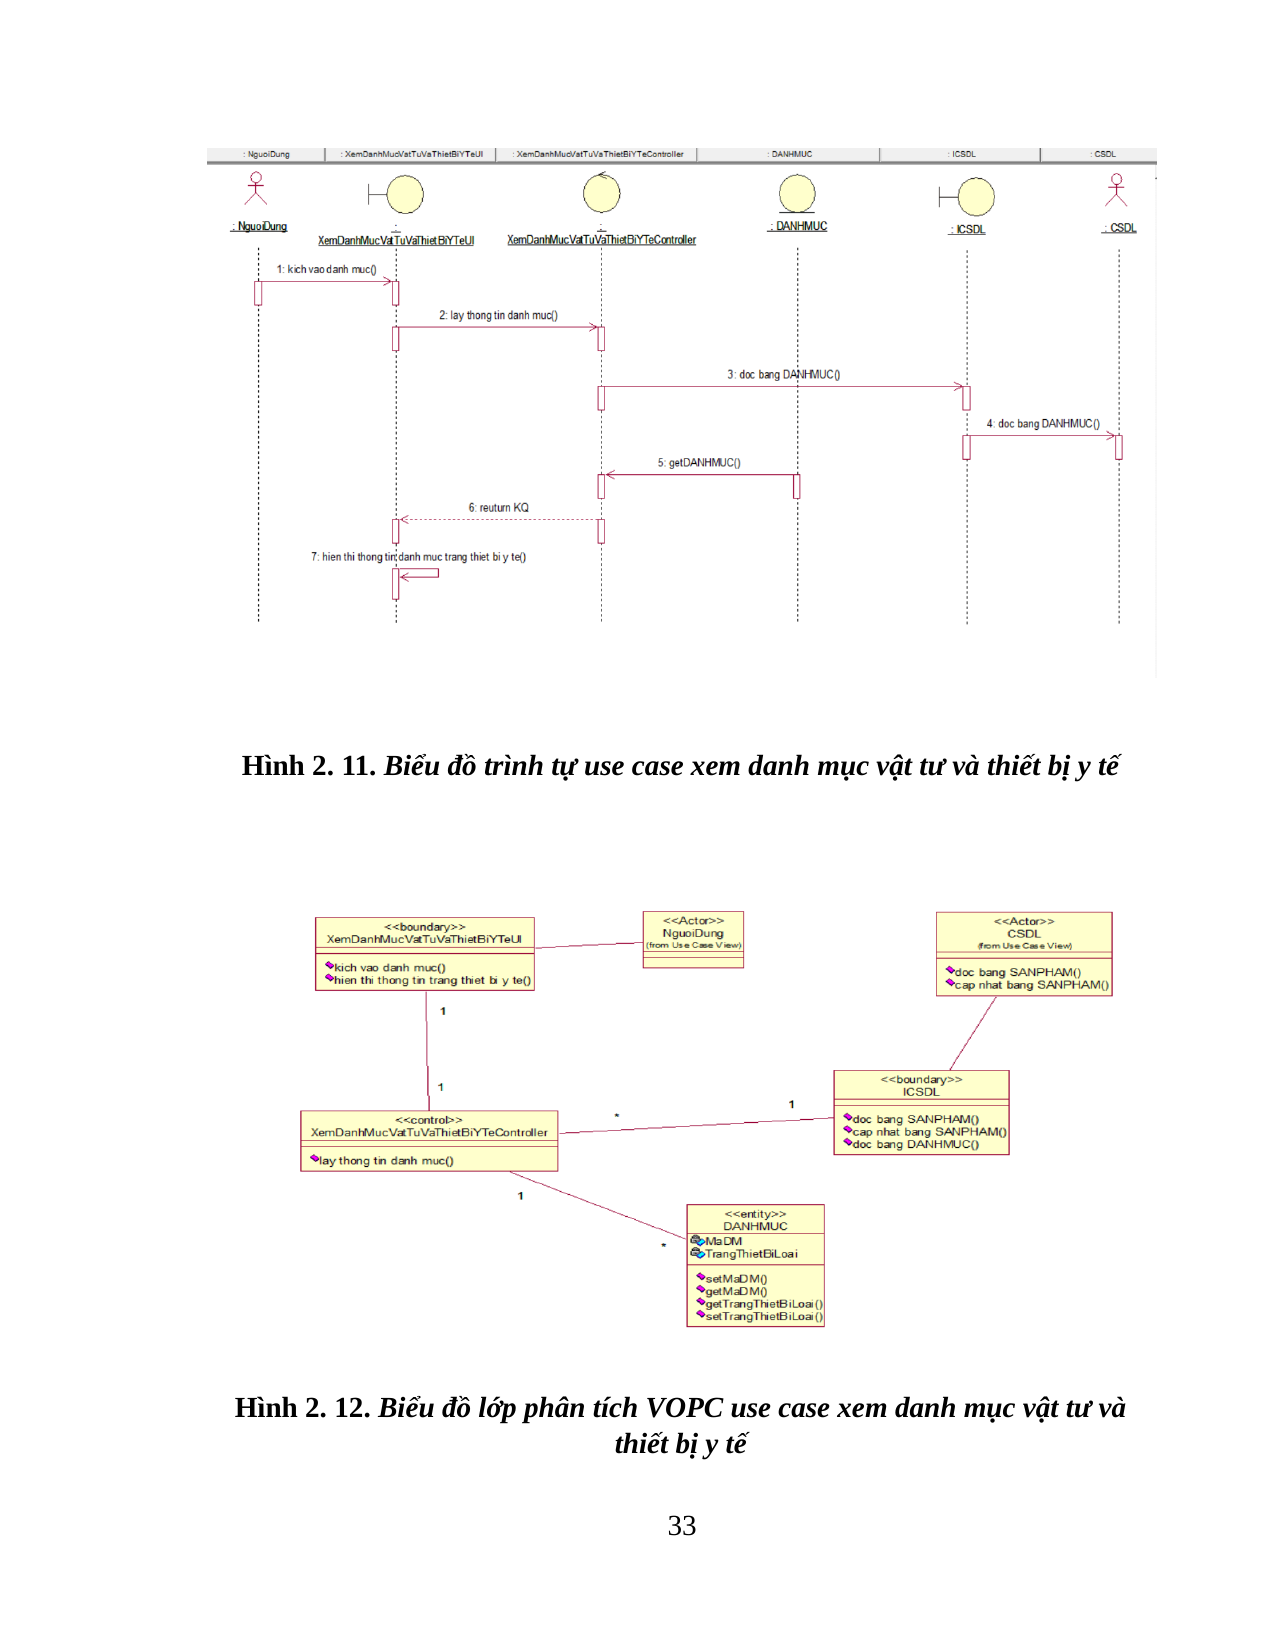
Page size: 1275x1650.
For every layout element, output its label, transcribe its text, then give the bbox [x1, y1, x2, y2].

text Hình 2. 11. Biểu đồ trình tự use case xem danh mục vật tư và thiết bị y tế [207, 748, 1157, 782]
text Hình 2. 12. Biểu đồ lớp phân tích VOPC use case xem danh mục vật tư và thiết bị y tế [207, 1390, 1157, 1460]
